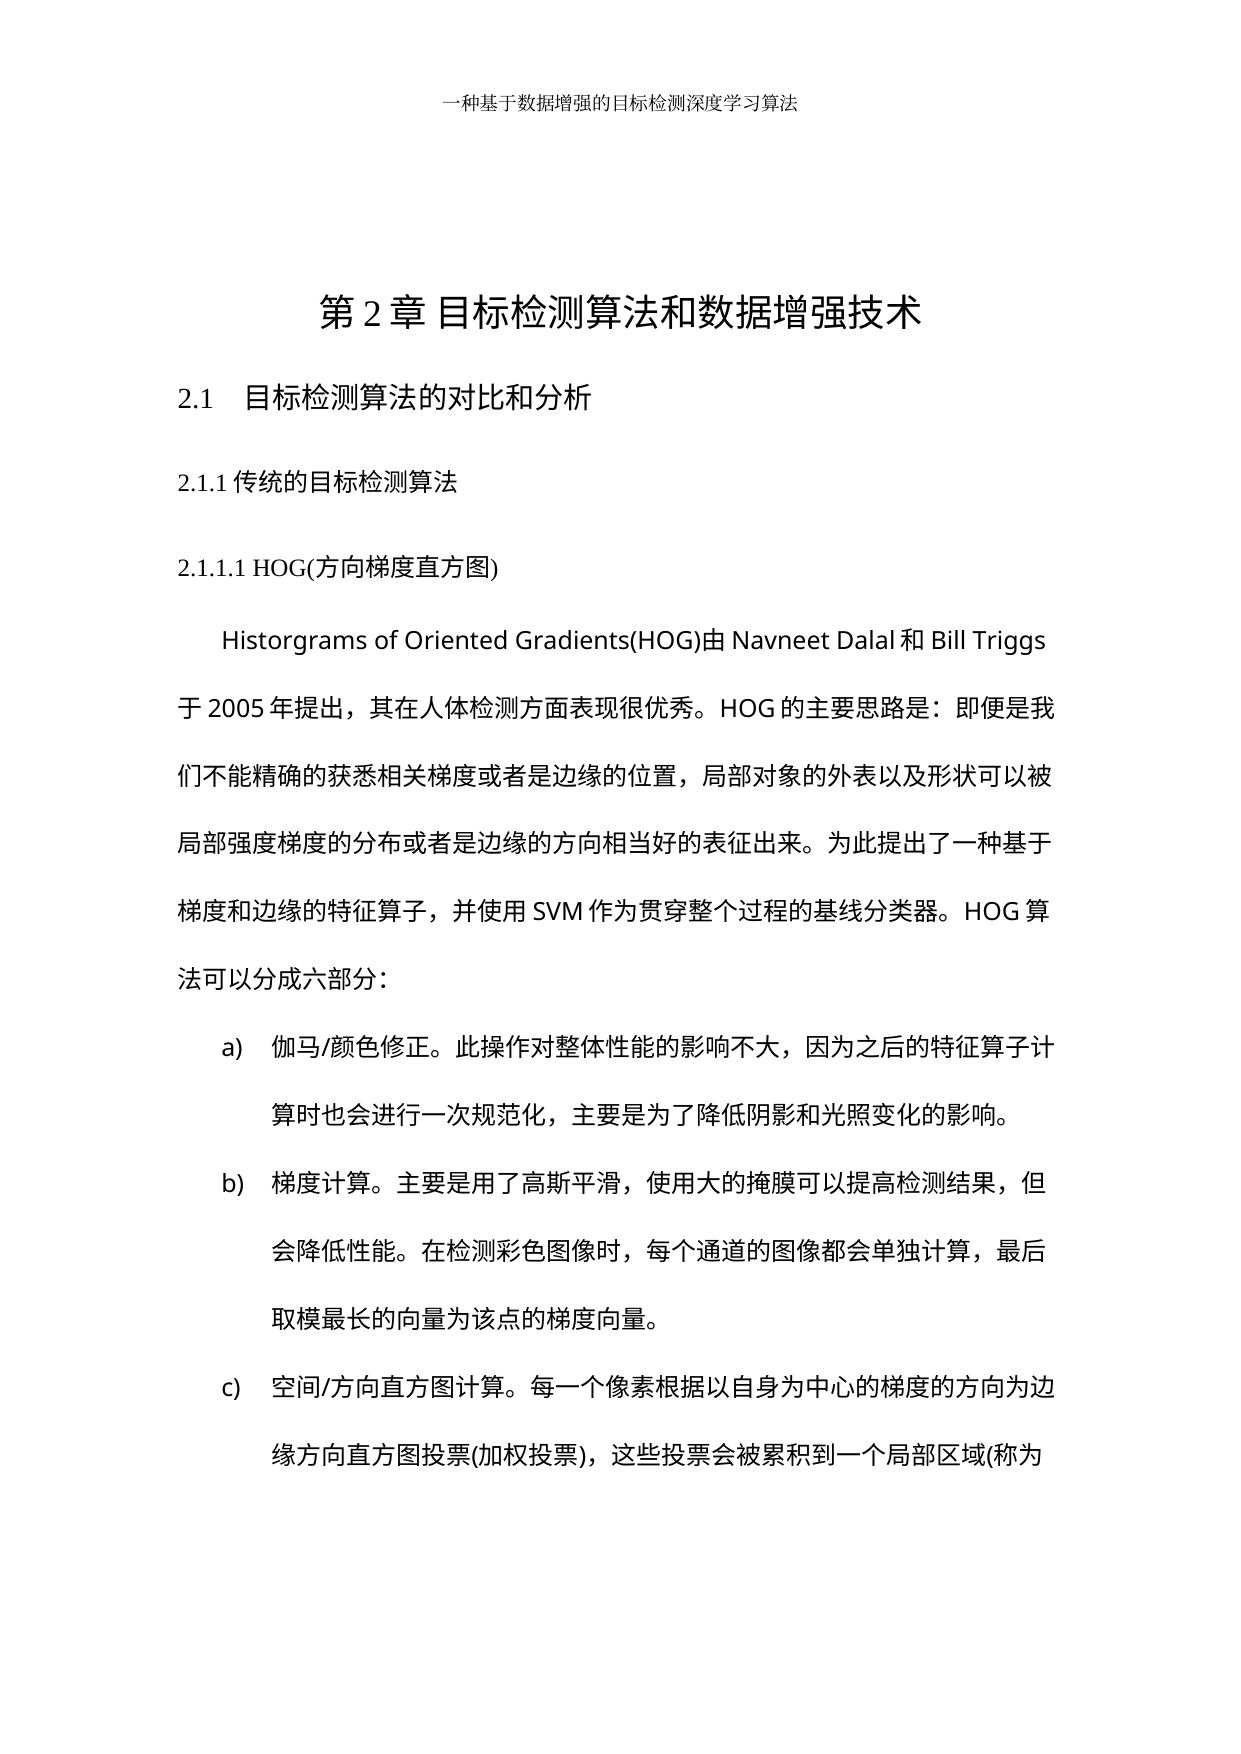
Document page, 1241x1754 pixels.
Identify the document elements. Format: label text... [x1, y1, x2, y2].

text 第2章 目标检测算法和数据增强技术 [177, 277, 1063, 344]
text Historgrams of Oriented Gradients(HOG)由Navneet Dalal和Bill Triggs于2005年提出，其在人体检测方面表现很优秀。HOG的主要思路是：即便是我们不能精确的获悉相关梯度或者是边缘的位置，局部对象的外表以及形状可以被局部强度梯度的分布或者是边缘的方向相当好的表征出来。为此提出了一种基于梯度和边缘的特征算子，并使用SVM作为贯穿整个过程的基线分类器。HOG算法可以分成六部分： [177, 604, 1063, 1012]
subtitle 2.1 目标检测算法的对比和分析 [177, 361, 1063, 429]
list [221, 1351, 1063, 1487]
list 伽马/颜色修正。此操作对整体性能的影响不大，因为之后的特征算子计算时也会进行一次规范化，主要是为了降低阴影和光照变化的影响。 [221, 1012, 1063, 1148]
text 2.1.1.1 HOG(方向梯度直方图) [177, 531, 1063, 599]
list 梯度计算。主要是用了高斯平滑，使用大的掩膜可以提高检测结果，但会降低性能。在检测彩色图像时，每个通道的图像都会单独计算，最后取模最长的向量为该点的梯度向量。 [221, 1148, 1063, 1351]
subtitle 2.1.1 传统的目标检测算法 [177, 446, 1063, 514]
